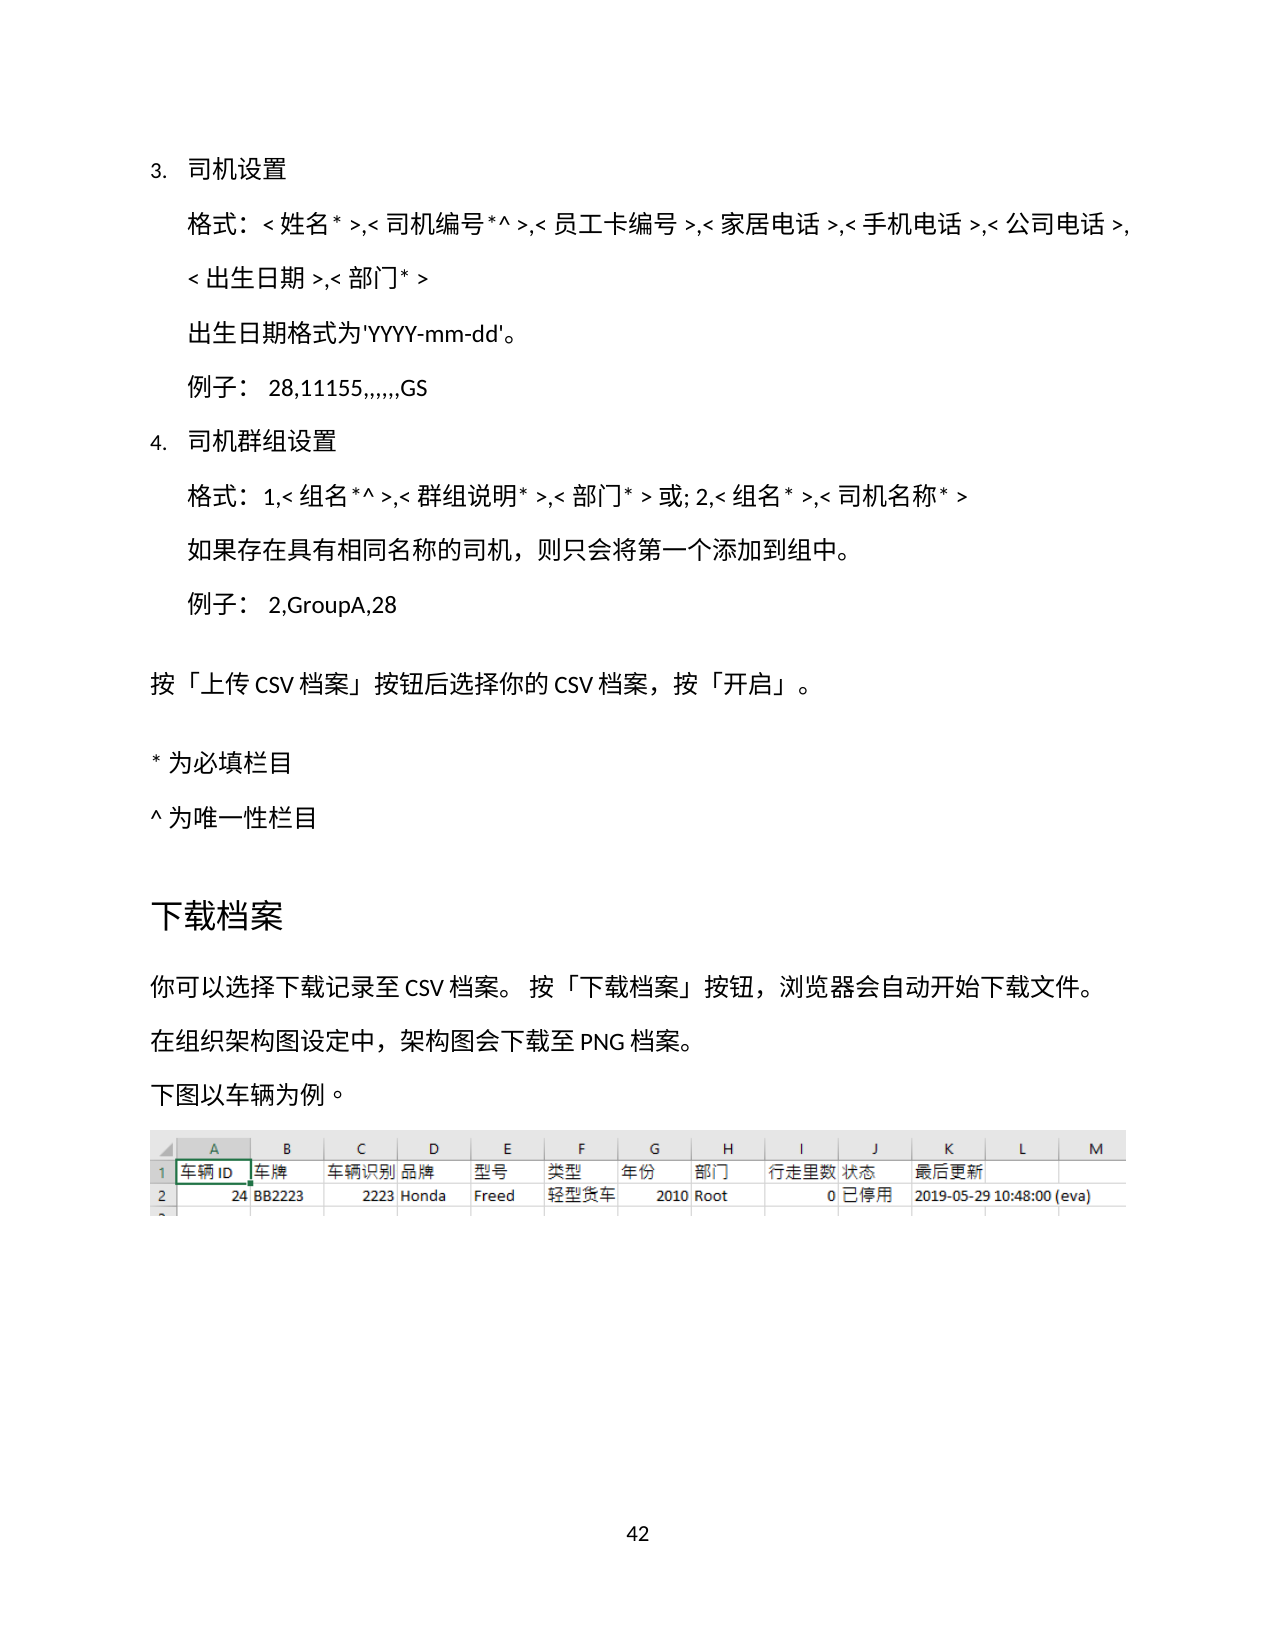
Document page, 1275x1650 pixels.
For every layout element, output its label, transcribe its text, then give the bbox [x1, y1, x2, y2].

text ^ 为唯一性栏目 [150, 798, 1125, 834]
text 按「上传CSV档案」按钮后选择你的CSV档案，按「开启」。 [150, 664, 1125, 701]
text 你可以选择下载记录至CSV档案。 按「下载档案」按钮，浏览器会自动开始下载文件。 在组织架构图设定中，架构图会下载至PNG档案。 下图以车辆为例。 [150, 967, 1125, 1112]
subtitle 下载档案 [150, 890, 1125, 938]
picture [150, 1130, 1126, 1216]
list 司机群组设置 格式：1,< 组名*^ >,< 群组说明* >,< 部门* > 或; 2,< 组名* >,< 司机名称* > 如果存在具有相同名称的司机，则只会将第一个添加到组中。 例子： 2,GroupA,28 [150, 422, 1125, 621]
list 司机设置 格式：< 姓名* >,< 司机编号*^ >,< 员工卡编号 >,< 家居电话 >,< 手机电话 >,< 公司电话 >,< 出生日期 >,< 部门* > 出生日期格式为'YYYY-mm-dd'。 例子： 28,11155,,,,,,GS [150, 150, 1125, 404]
text * 为必填栏目 [150, 744, 1125, 780]
